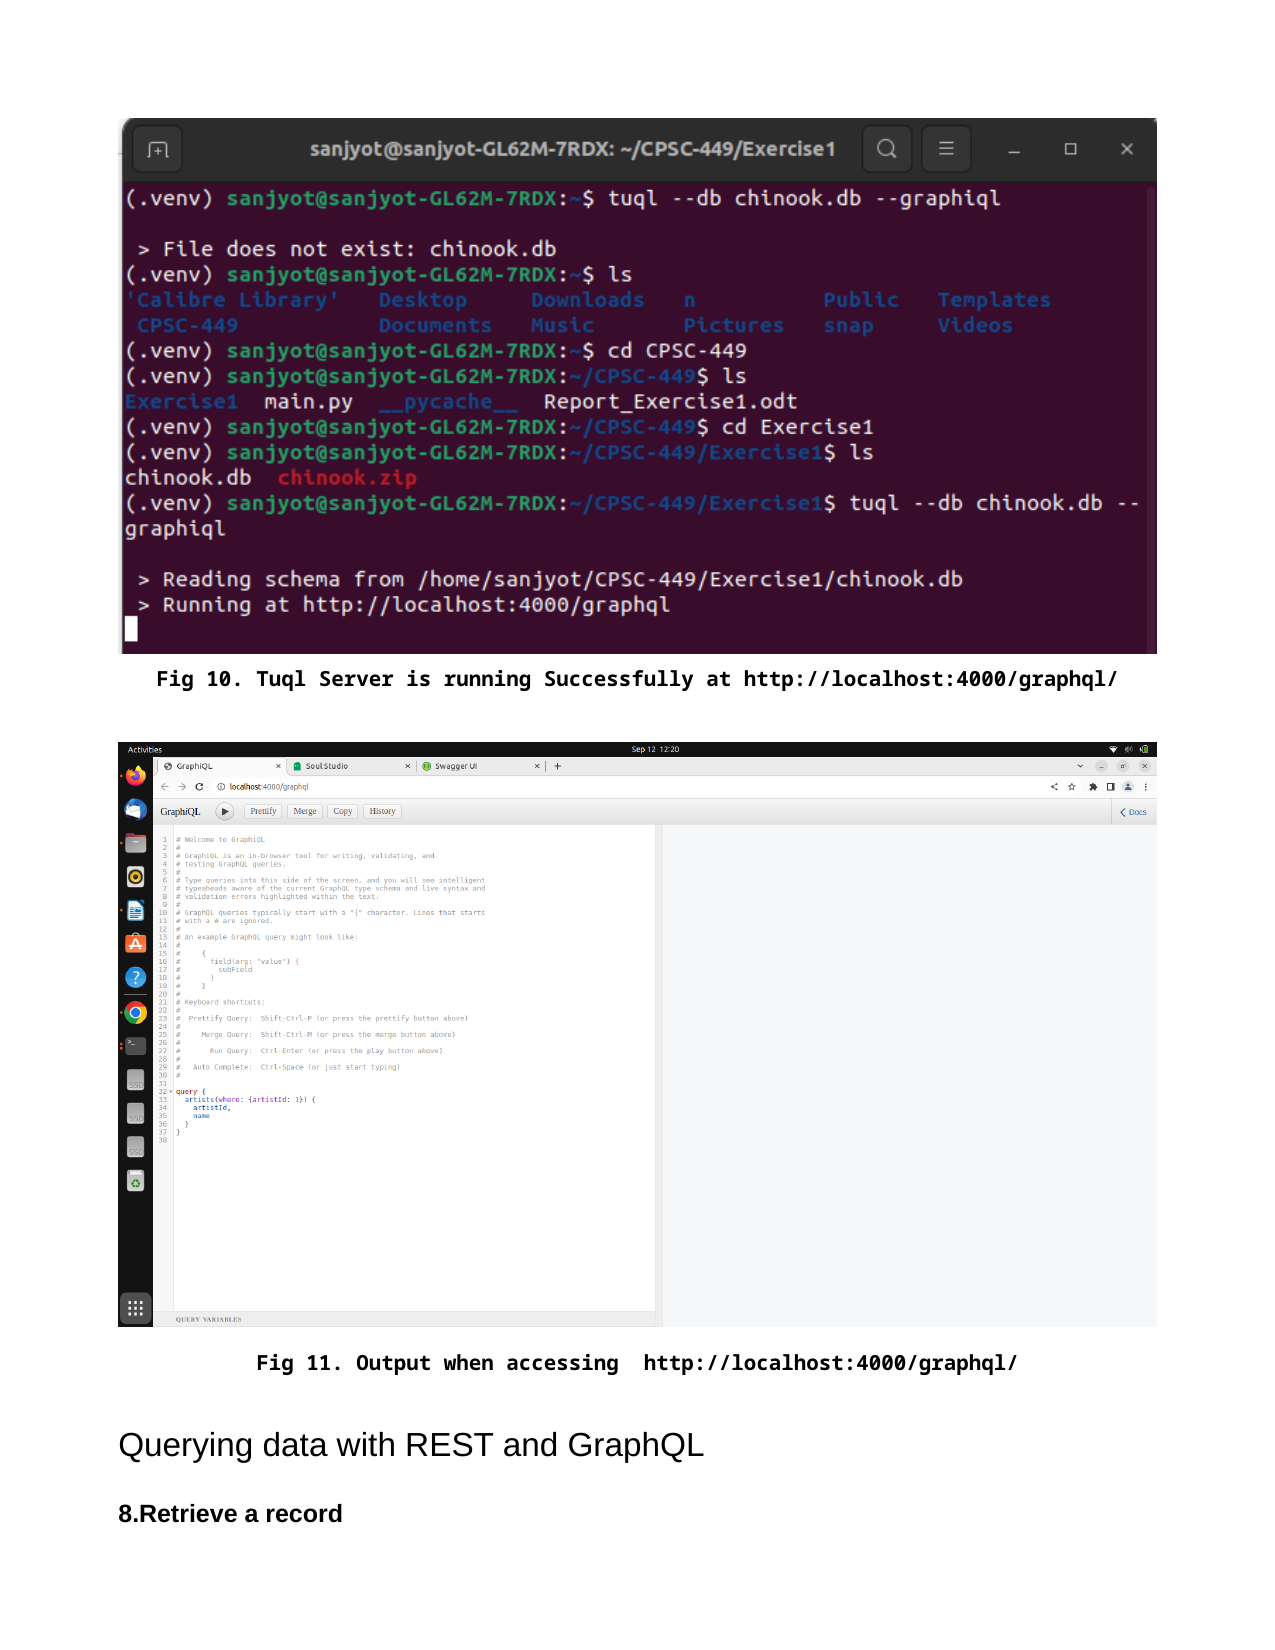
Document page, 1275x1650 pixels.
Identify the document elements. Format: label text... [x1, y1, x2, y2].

picture [118, 118, 1157, 654]
subtitle Querying data with REST and GraphQL [118, 1425, 1157, 1463]
text 8.Retrieve a record [118, 1499, 1157, 1528]
text Fig 11. Output when accessing http://localhost:4000/graphql/ [118, 1327, 1157, 1377]
text Fig 10. Tuql Server is running Successfully at http://localhost:4000/graphql/ [118, 654, 1157, 693]
picture [118, 742, 1157, 1327]
